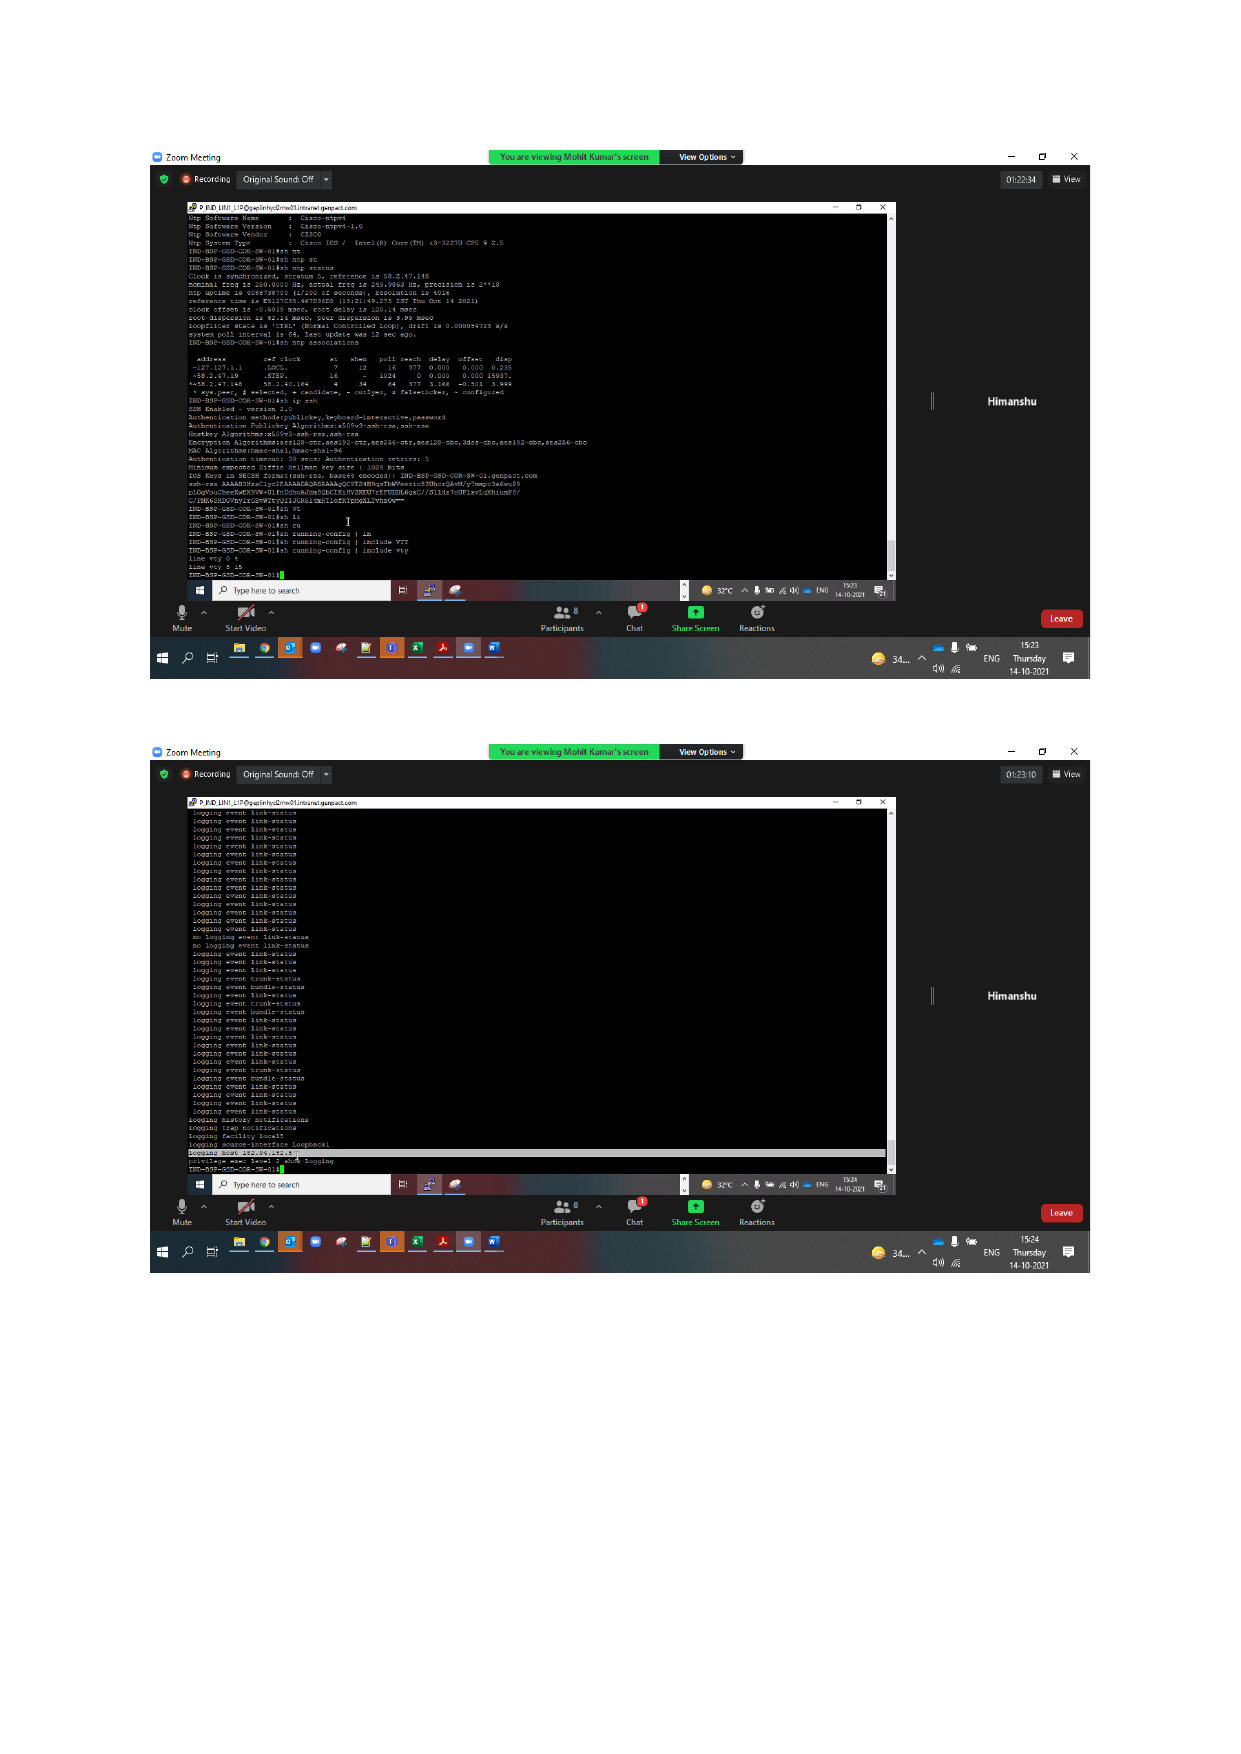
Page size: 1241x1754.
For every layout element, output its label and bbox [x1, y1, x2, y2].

picture [150, 150, 1091, 679]
picture [150, 744, 1091, 1273]
